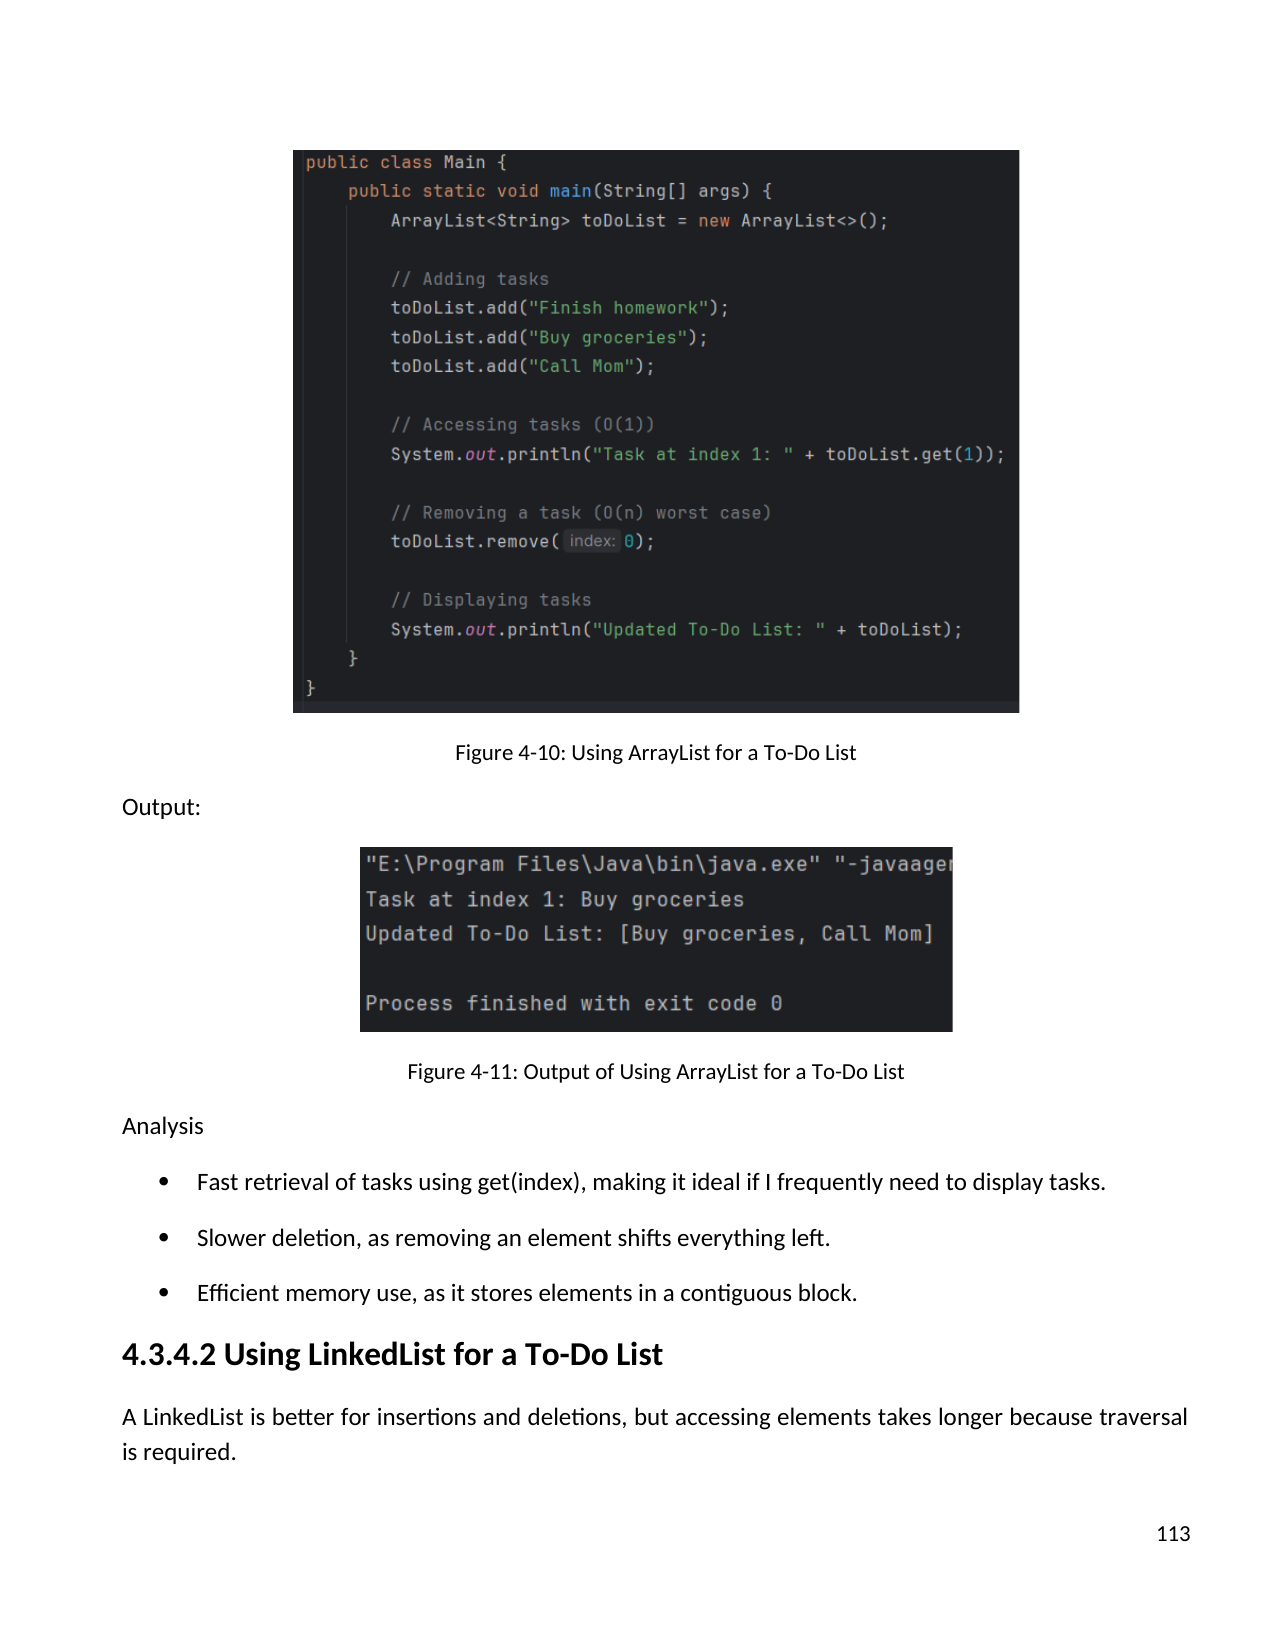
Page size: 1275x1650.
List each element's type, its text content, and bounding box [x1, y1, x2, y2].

text Figure 4-11: Output of Using ArrayList for a To-Do List [122, 1057, 1191, 1085]
text Figure 4-10: Using ArrayList for a To-Do List [122, 738, 1191, 766]
text 4.3.4.2 Using LinkedList for a To-Do List [122, 1333, 1191, 1374]
picture [360, 847, 953, 1032]
text Analysis [122, 1110, 1191, 1141]
text A LinkedList is better for insertions and deletions, but accessing elements takes longer because traversal is required. [122, 1401, 1191, 1467]
text Output: [122, 791, 1191, 822]
list Fast retrieval of tasks using get(index), making it ideal if I frequently need to display tasks. [159, 1166, 1191, 1196]
list Efficient memory use, as it stores elements in a contiguous block. [159, 1278, 1191, 1308]
list Slower deletion, as removing an element shifts everything left. [159, 1222, 1191, 1252]
picture [293, 150, 1020, 713]
